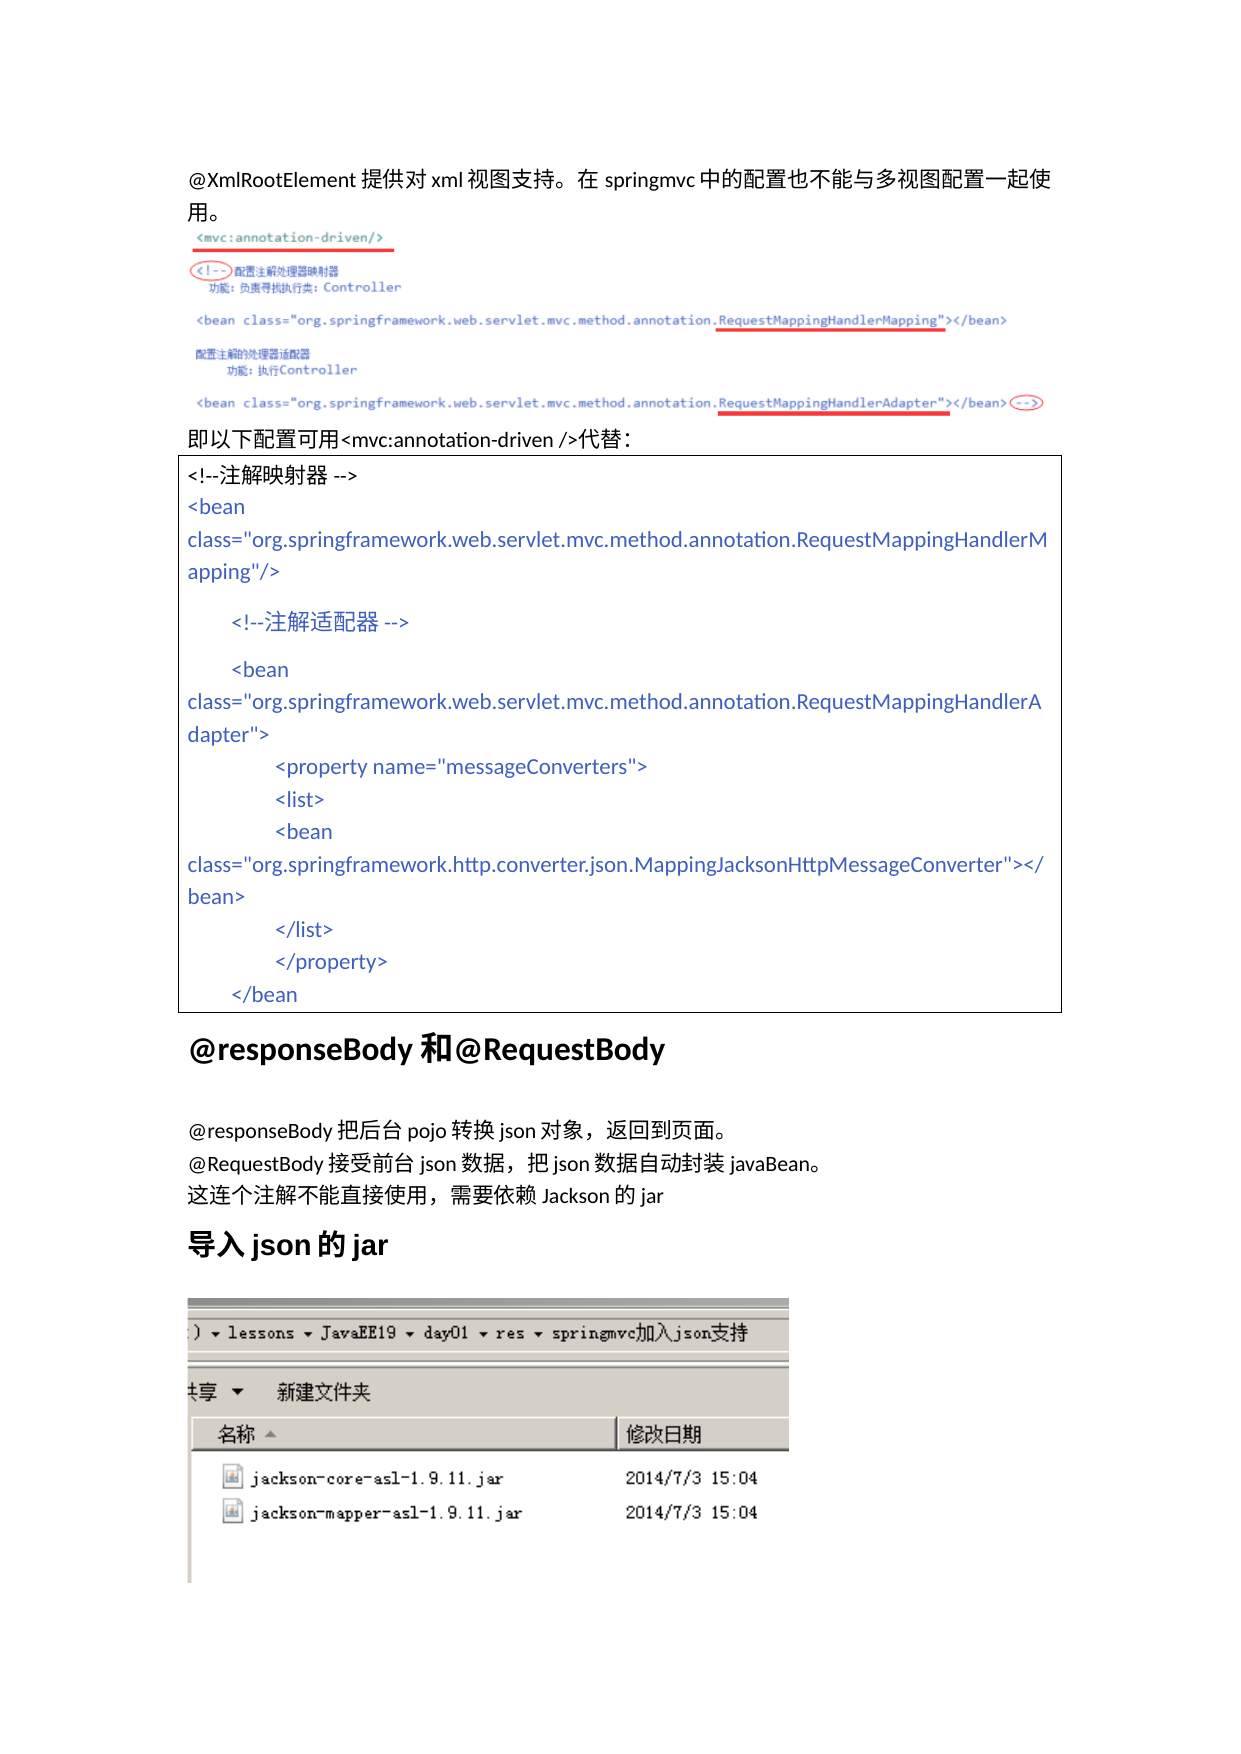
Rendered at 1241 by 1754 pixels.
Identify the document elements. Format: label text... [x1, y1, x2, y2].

text <!--注解映射器 --> [179, 456, 1061, 490]
subtitle @responseBody和@RequestBody [187, 1013, 1053, 1078]
picture [187, 1298, 789, 1583]
text @XmlRootElement提供对xml视图支持。在springmvc中的配置也不能与多视图配置一起使用。 [187, 162, 1053, 227]
text <list> [187, 783, 1053, 815]
text <bean class="org.springframework.web.servlet.mvc.method.annotation.RequestMappingHandlerMapping"/> [187, 490, 1053, 588]
text <property name="messageConverters"> [187, 750, 1053, 783]
text <bean class="org.springframework.web.servlet.mvc.method.annotation.RequestMappingHandlerAdapter"> [187, 653, 1053, 750]
picture [187, 227, 1052, 417]
text <!--注解适配器 --> [187, 588, 1053, 653]
text </bean [179, 974, 1061, 1012]
text 即以下配置可用<mvc:annotation-driven />代替： [187, 422, 1053, 454]
text 这连个注解不能直接使用，需要依赖Jackson的jar [187, 1178, 1053, 1210]
subtitle 导入json的jar [187, 1210, 1053, 1275]
text <bean class="org.springframework.http.converter.json.MappingJacksonHttpMessageConverter"></bean> [187, 815, 1053, 913]
text </property> [187, 945, 1053, 974]
text </list> [187, 913, 1053, 945]
text @responseBody把后台pojo转换json对象，返回到页面。 [187, 1113, 1053, 1145]
text @RequestBody接受前台json数据，把json数据自动封装javaBean。 [187, 1145, 1053, 1178]
